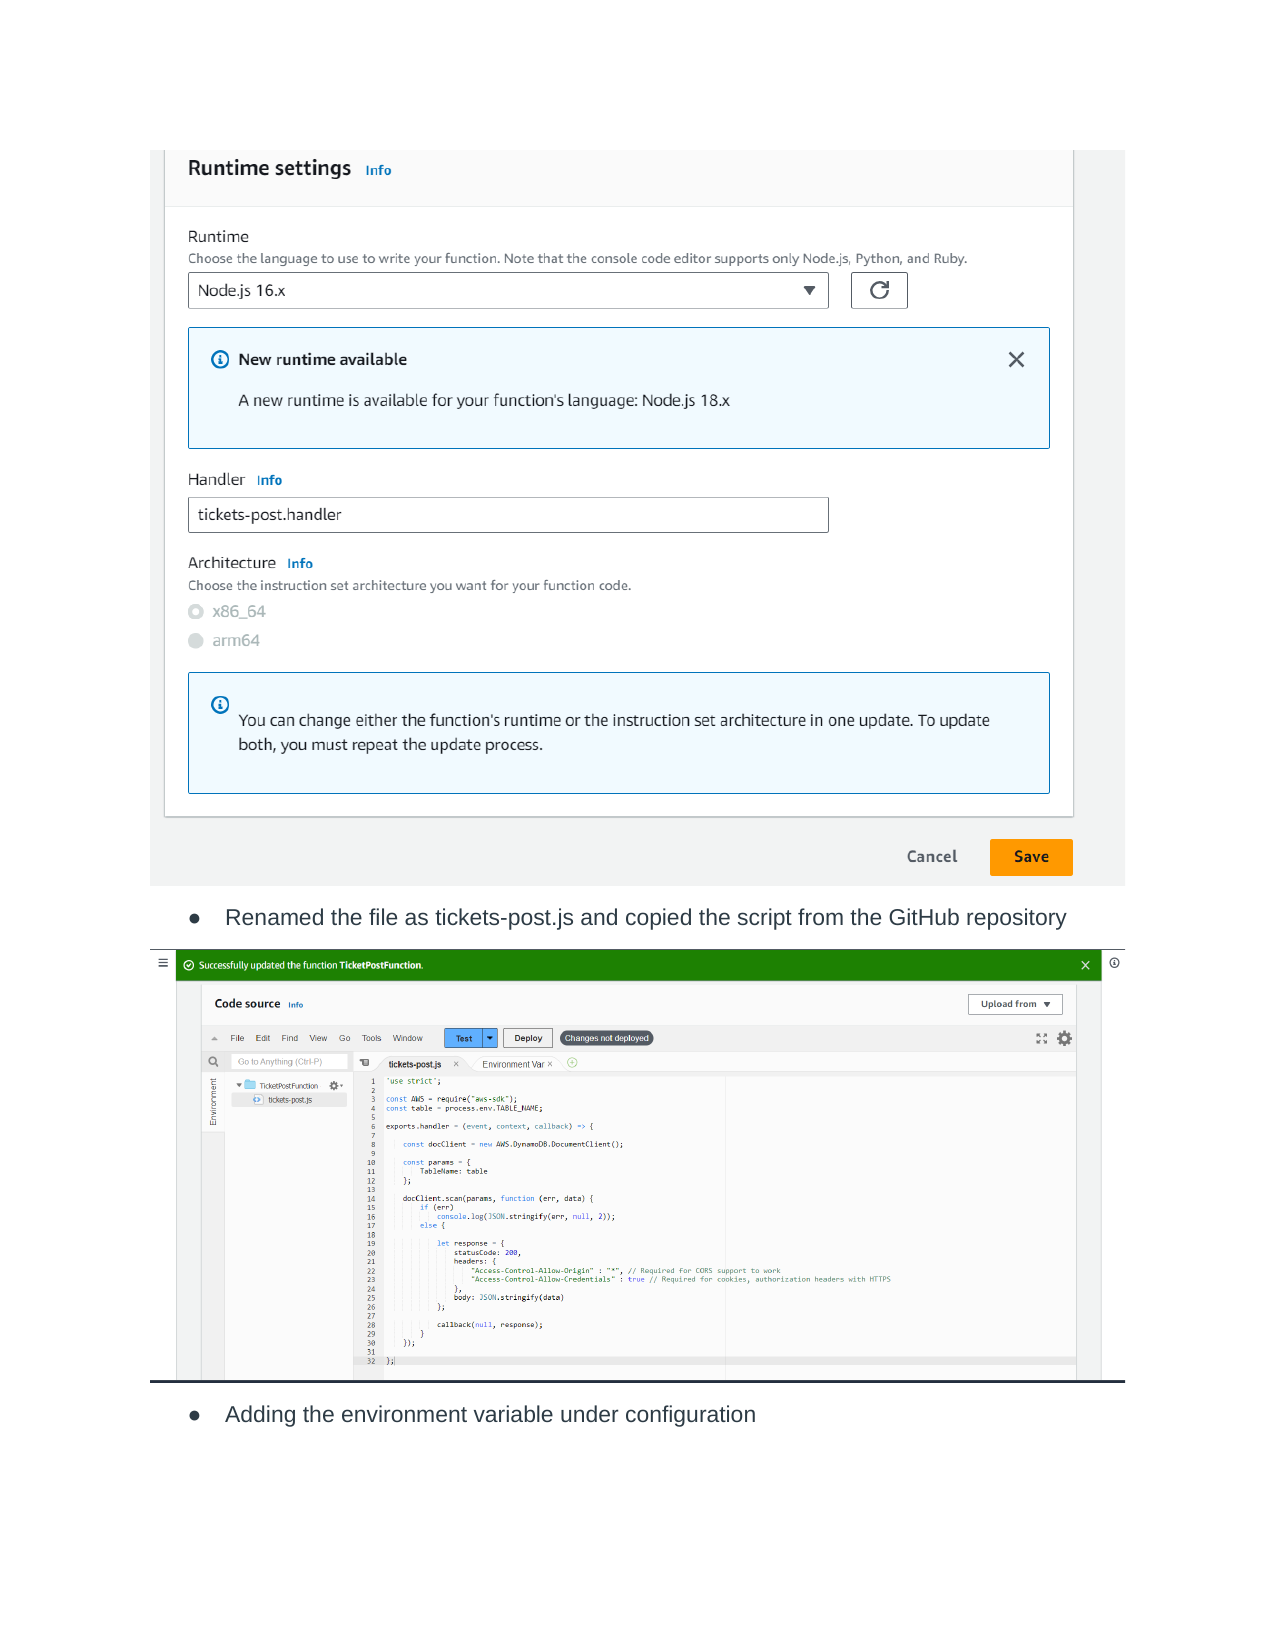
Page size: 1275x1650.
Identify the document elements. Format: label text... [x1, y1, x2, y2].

list Adding the environment variable under configuration [187, 1401, 1125, 1428]
picture [150, 949, 1125, 1383]
list Renamed the file as tickets-post.js and copied the script from the GitHub repository [187, 904, 1125, 931]
picture [150, 150, 1125, 886]
